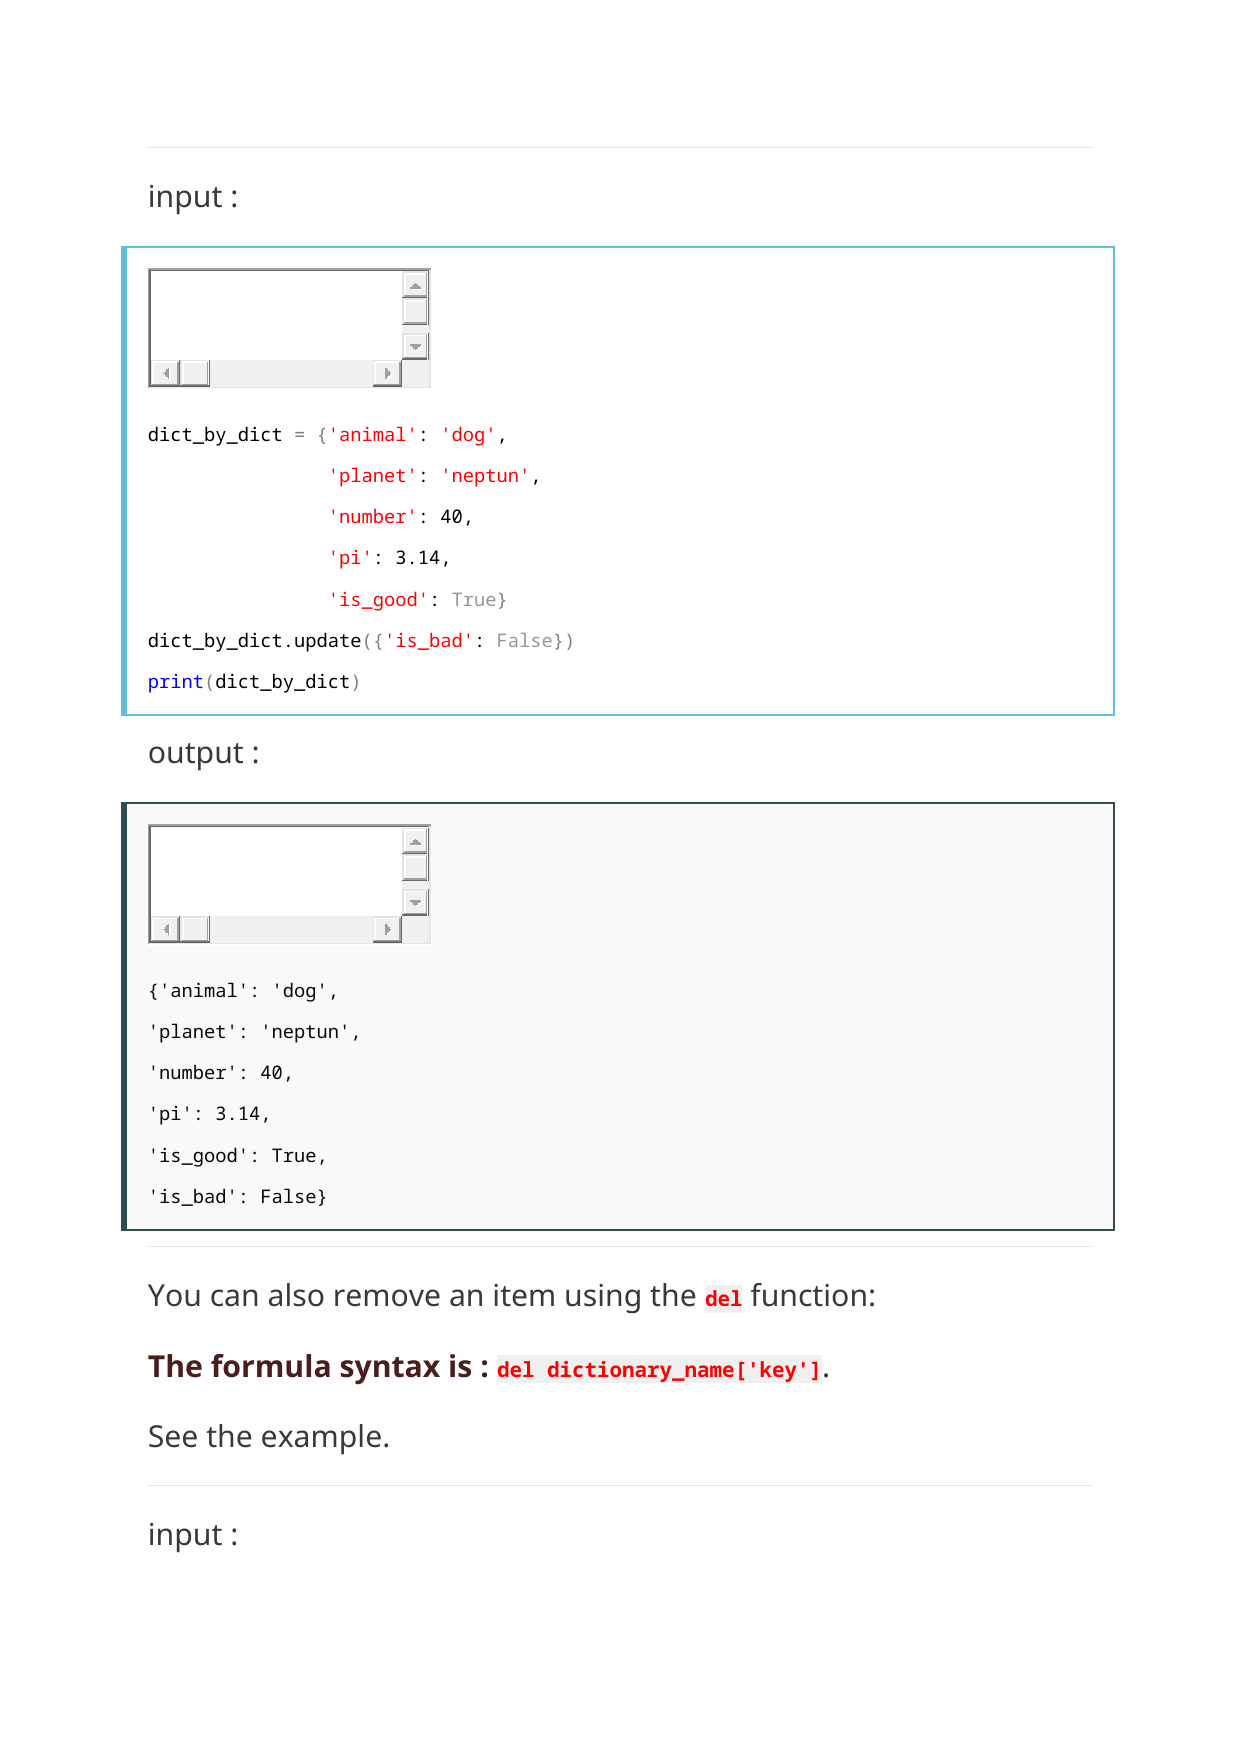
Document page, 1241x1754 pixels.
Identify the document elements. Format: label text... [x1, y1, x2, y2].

text dict_by_dict.update({'is_bad': False}) [127, 604, 1113, 646]
text input : [148, 1513, 1093, 1555]
text dict_by_dict = {'animal': 'dog', [127, 399, 1113, 440]
text 'planet': 'neptun', [127, 996, 1113, 1037]
text output : [148, 732, 1093, 773]
text 'is_bad': False} [127, 1161, 1113, 1229]
text 'planet': 'neptun', [127, 440, 1113, 481]
text 'pi': 3.14, [127, 1078, 1113, 1119]
text 'pi': 3.14, [127, 522, 1113, 563]
text {'animal': 'dog', [127, 955, 1113, 996]
text See the example. [148, 1415, 1093, 1456]
text 'number': 40, [127, 1037, 1113, 1078]
text print(dict_by_dict) [127, 646, 1113, 714]
text The formula syntax is : del dictionary_name['key']. [148, 1345, 1093, 1386]
text You can also remove an item using the del function: [148, 1274, 1093, 1316]
text 'number': 40, [127, 481, 1113, 522]
text input : [148, 176, 1093, 217]
text 'is_good': True, [127, 1119, 1113, 1161]
text 'is_good': True} [127, 563, 1113, 604]
